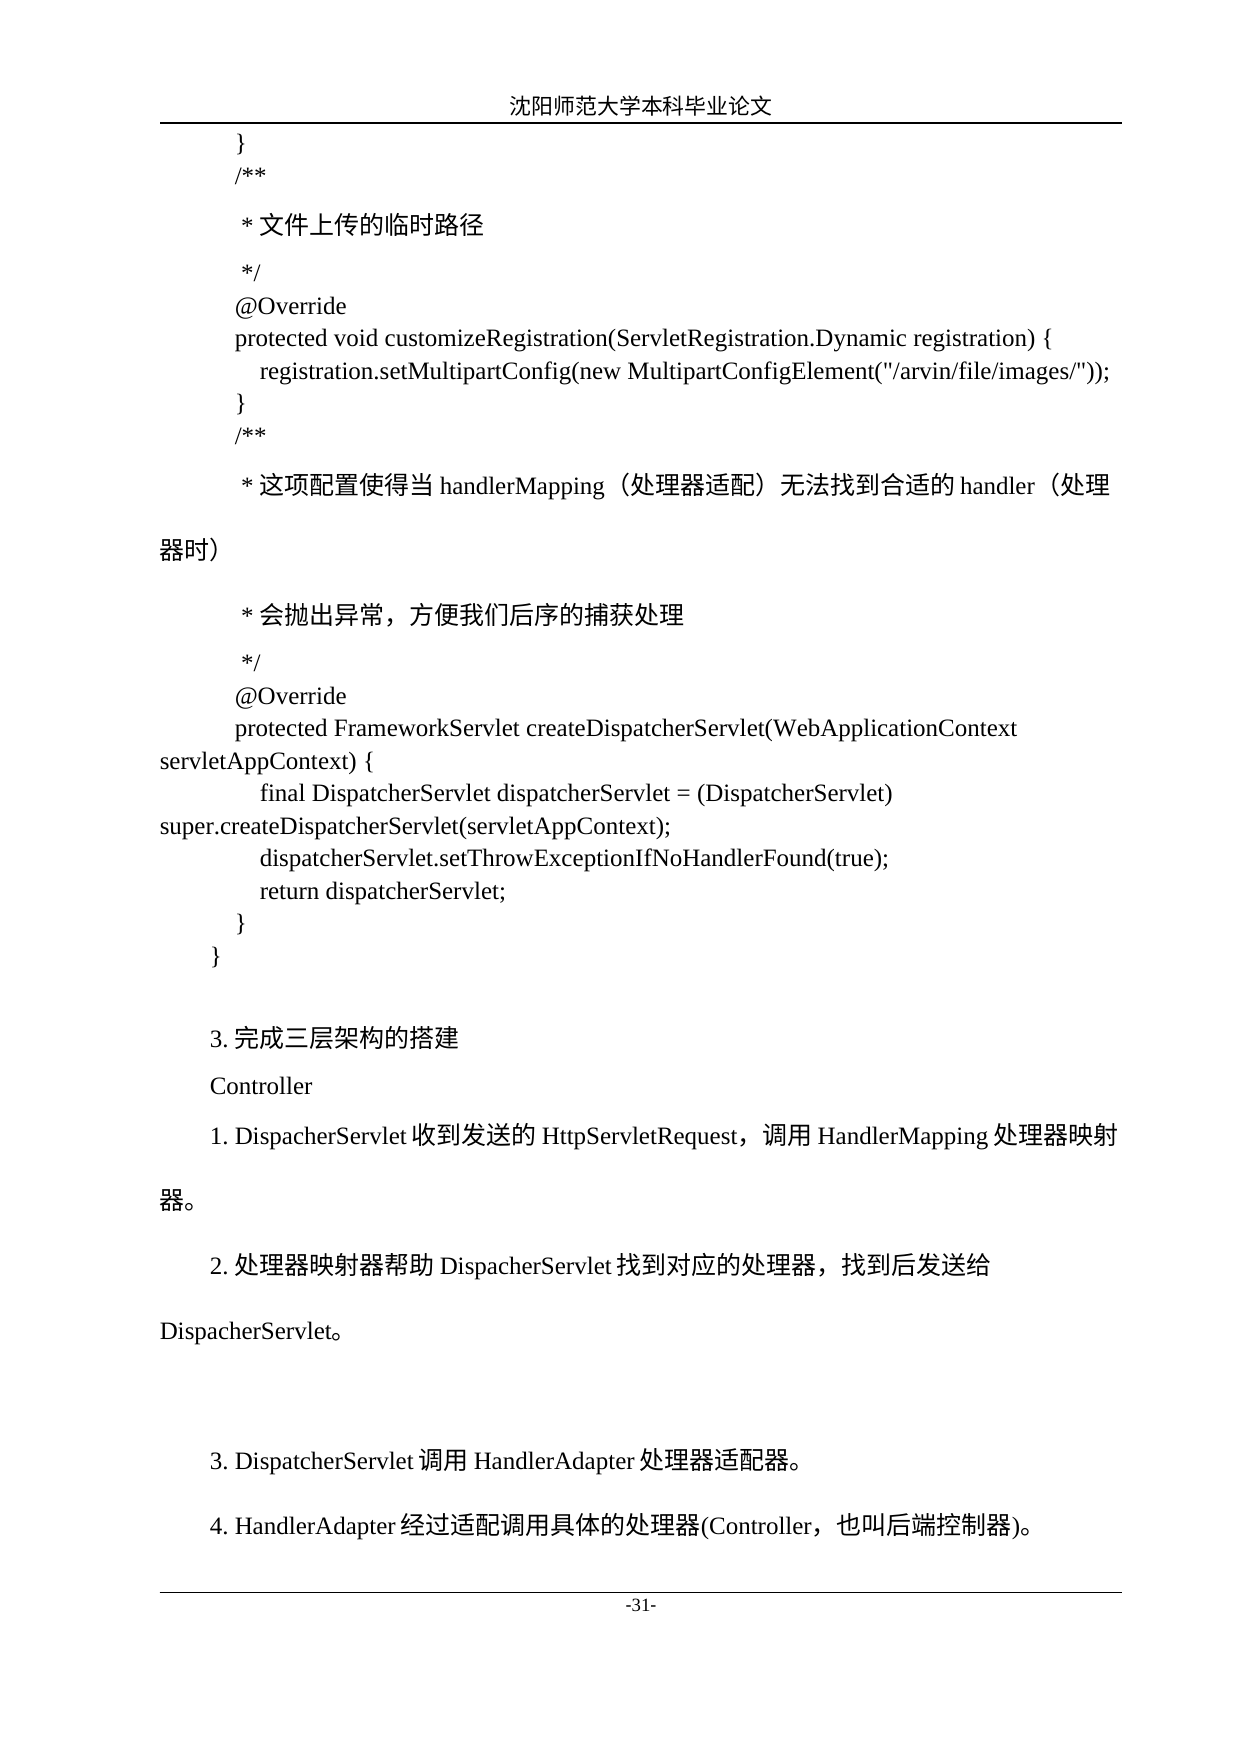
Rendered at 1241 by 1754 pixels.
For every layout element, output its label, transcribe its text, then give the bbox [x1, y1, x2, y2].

text } [159, 386, 1122, 419]
text registration.setMultipartConfig(new MultipartConfigElement("/arvin/file/images/")); [159, 354, 1122, 386]
text * 会抛出异常，方便我们后序的捕获处理 [159, 581, 1122, 646]
text * 这项配置使得当handlerMapping（处理器适配）无法找到合适的handler（处理器时） [159, 451, 1122, 581]
text dispatcherServlet.setThrowExceptionIfNoHandlerFound(true); [159, 841, 1122, 874]
text 3. DispatcherServlet调用HandlerAdapter处理器适配器。 [159, 1426, 1122, 1491]
text } [159, 126, 1122, 159]
text 2. 处理器映射器帮助DispacherServlet找到对应的处理器，找到后发送给DispacherServlet。 [159, 1231, 1122, 1361]
text */ [159, 256, 1122, 289]
text */ [159, 646, 1122, 679]
text /** [159, 159, 1122, 191]
text Controller [159, 1069, 1122, 1101]
text 3. 完成三层架构的搭建 [159, 1004, 1122, 1069]
text } [159, 939, 1122, 971]
text 4. HandlerAdapter经过适配调用具体的处理器(Controller，也叫后端控制器)。 [159, 1491, 1122, 1556]
text /** [159, 419, 1122, 451]
text protected FrameworkServlet createDispatcherServlet(WebApplicationContext servletAppContext) { [159, 711, 1122, 776]
text return dispatcherServlet; [159, 874, 1122, 906]
text 1. DispacherServlet收到发送的HttpServletRequest，调用HandlerMapping处理器映射器。 [159, 1101, 1122, 1231]
text } [159, 906, 1122, 939]
text protected void customizeRegistration(ServletRegistration.Dynamic registration) { [159, 321, 1122, 354]
text * 文件上传的临时路径 [159, 191, 1122, 256]
text @Override [159, 679, 1122, 711]
text final DispatcherServlet dispatcherServlet = (DispatcherServlet) super.createDispatcherServlet(servletAppContext); [159, 776, 1122, 841]
text @Override [159, 289, 1122, 321]
